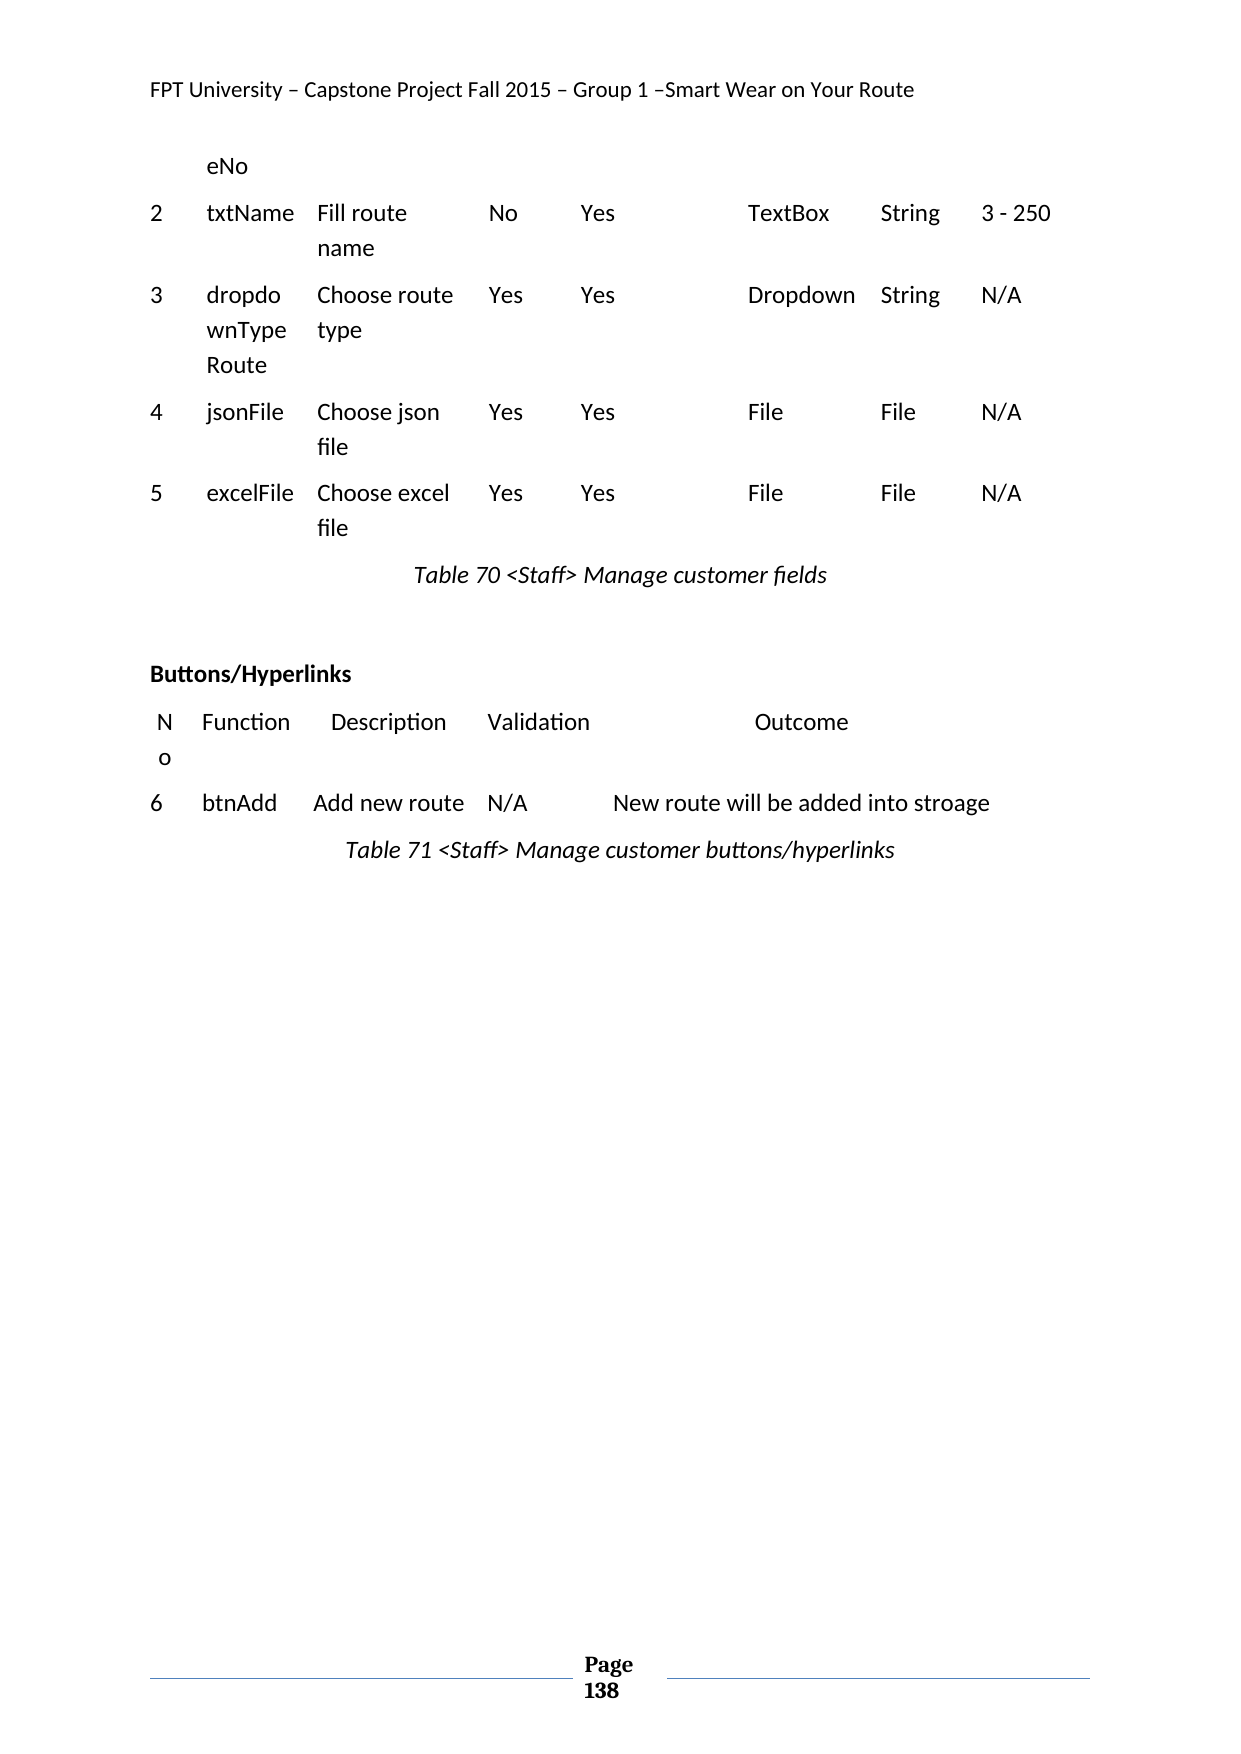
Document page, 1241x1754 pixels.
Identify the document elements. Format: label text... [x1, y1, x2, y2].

text Table 71 <Staff> Manage customer buttons/hyperlinks [150, 834, 1090, 865]
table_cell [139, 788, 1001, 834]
text Buttons/Hyperlinks [150, 658, 1090, 689]
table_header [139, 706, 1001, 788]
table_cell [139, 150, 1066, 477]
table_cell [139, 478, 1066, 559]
text Table 70 <Staff> Manage customer fields [150, 559, 1090, 590]
